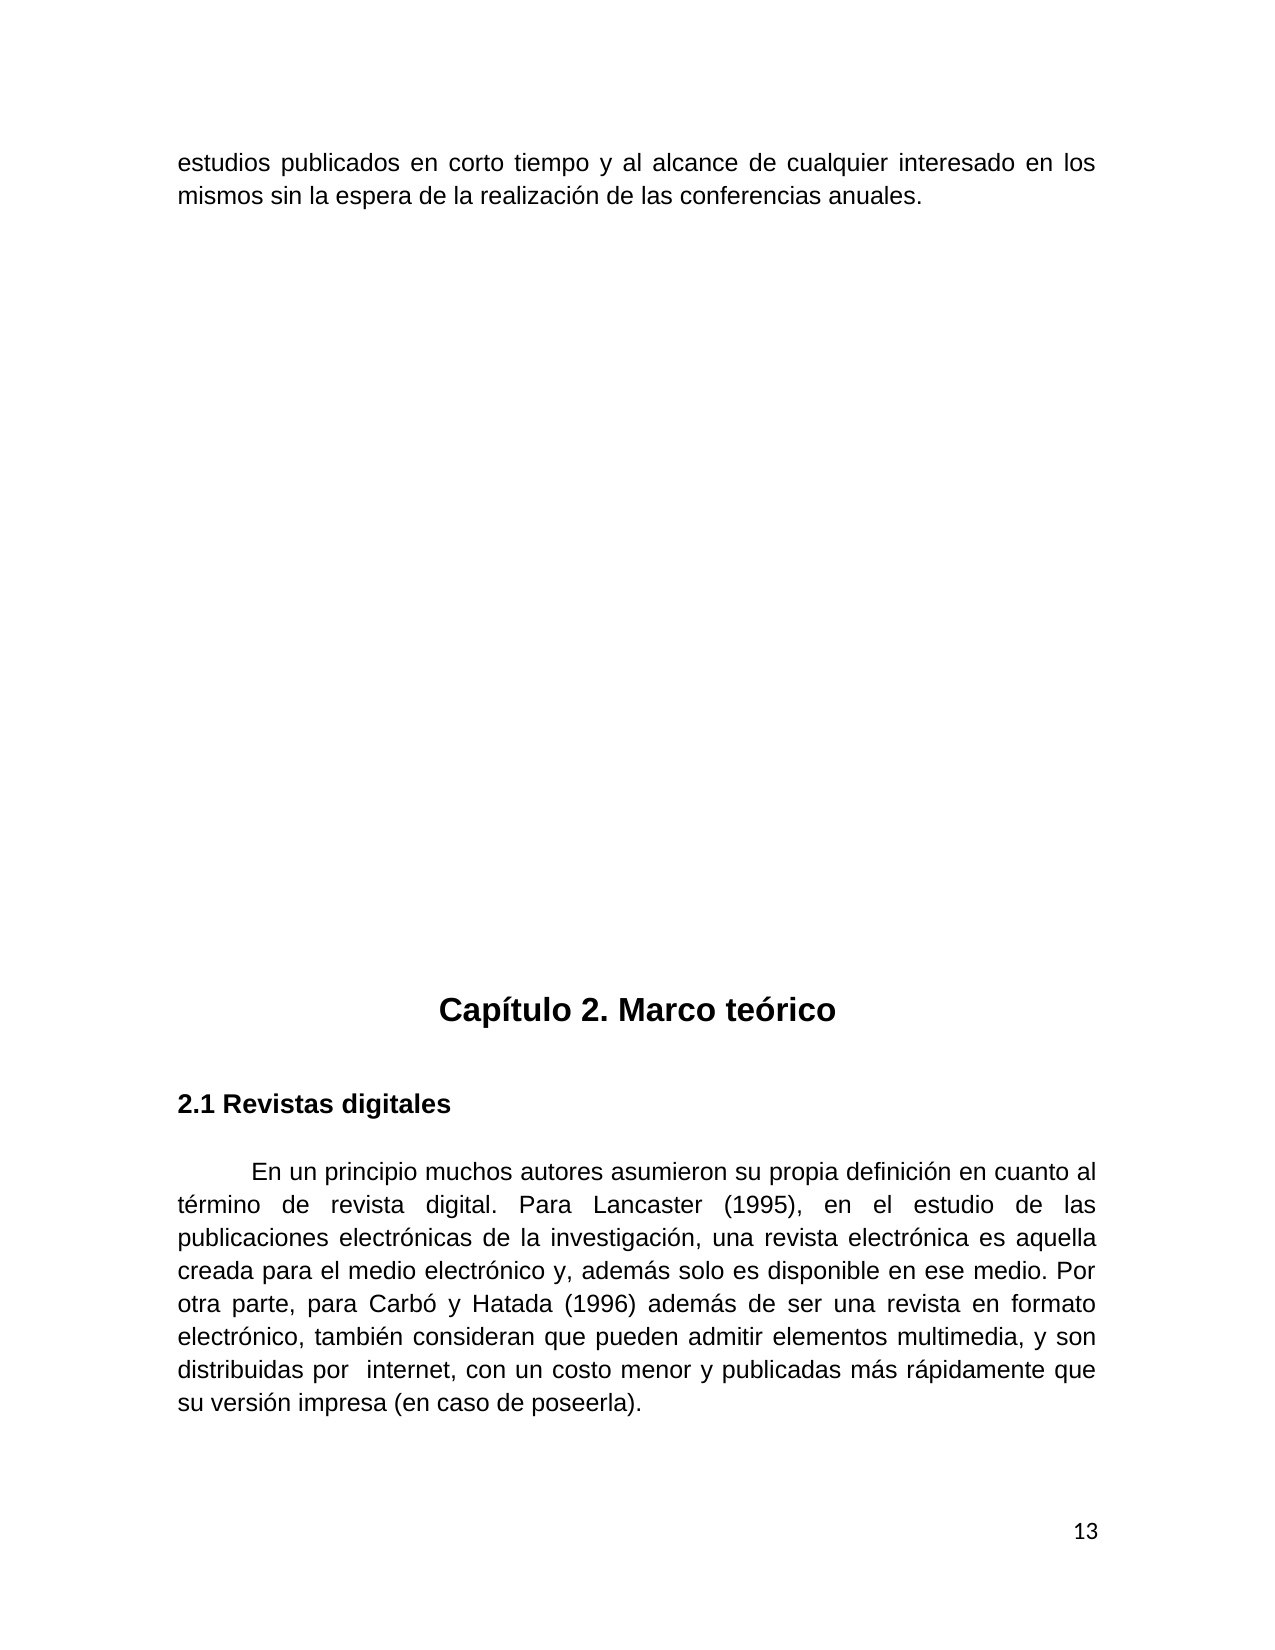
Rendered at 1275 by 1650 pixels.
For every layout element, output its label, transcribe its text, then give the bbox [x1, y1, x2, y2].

subtitle Capítulo 2. Marco teórico [177, 990, 1098, 1028]
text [177, 148, 1098, 209]
text En un principio muchos autores asumieron su propia definición en cuanto al término de revista digital. Para Lancaster (1995), en el estudio de las publicaciones electrónicas de la investigación, una revista electrónica es aquella creada para el medio electrónico y, además solo es disponible en ese medio. Por otra parte, para Carbó y Hatada (1996) además de ser una revista en formato electrónico, también consideran que pueden admitir elementos multimedia, y son distribuidas por internet, con un costo menor y publicadas más rápidamente que su versión impresa (en caso de poseerla). [177, 1157, 1098, 1417]
subtitle 2.1 Revistas digitales [177, 1088, 1098, 1119]
